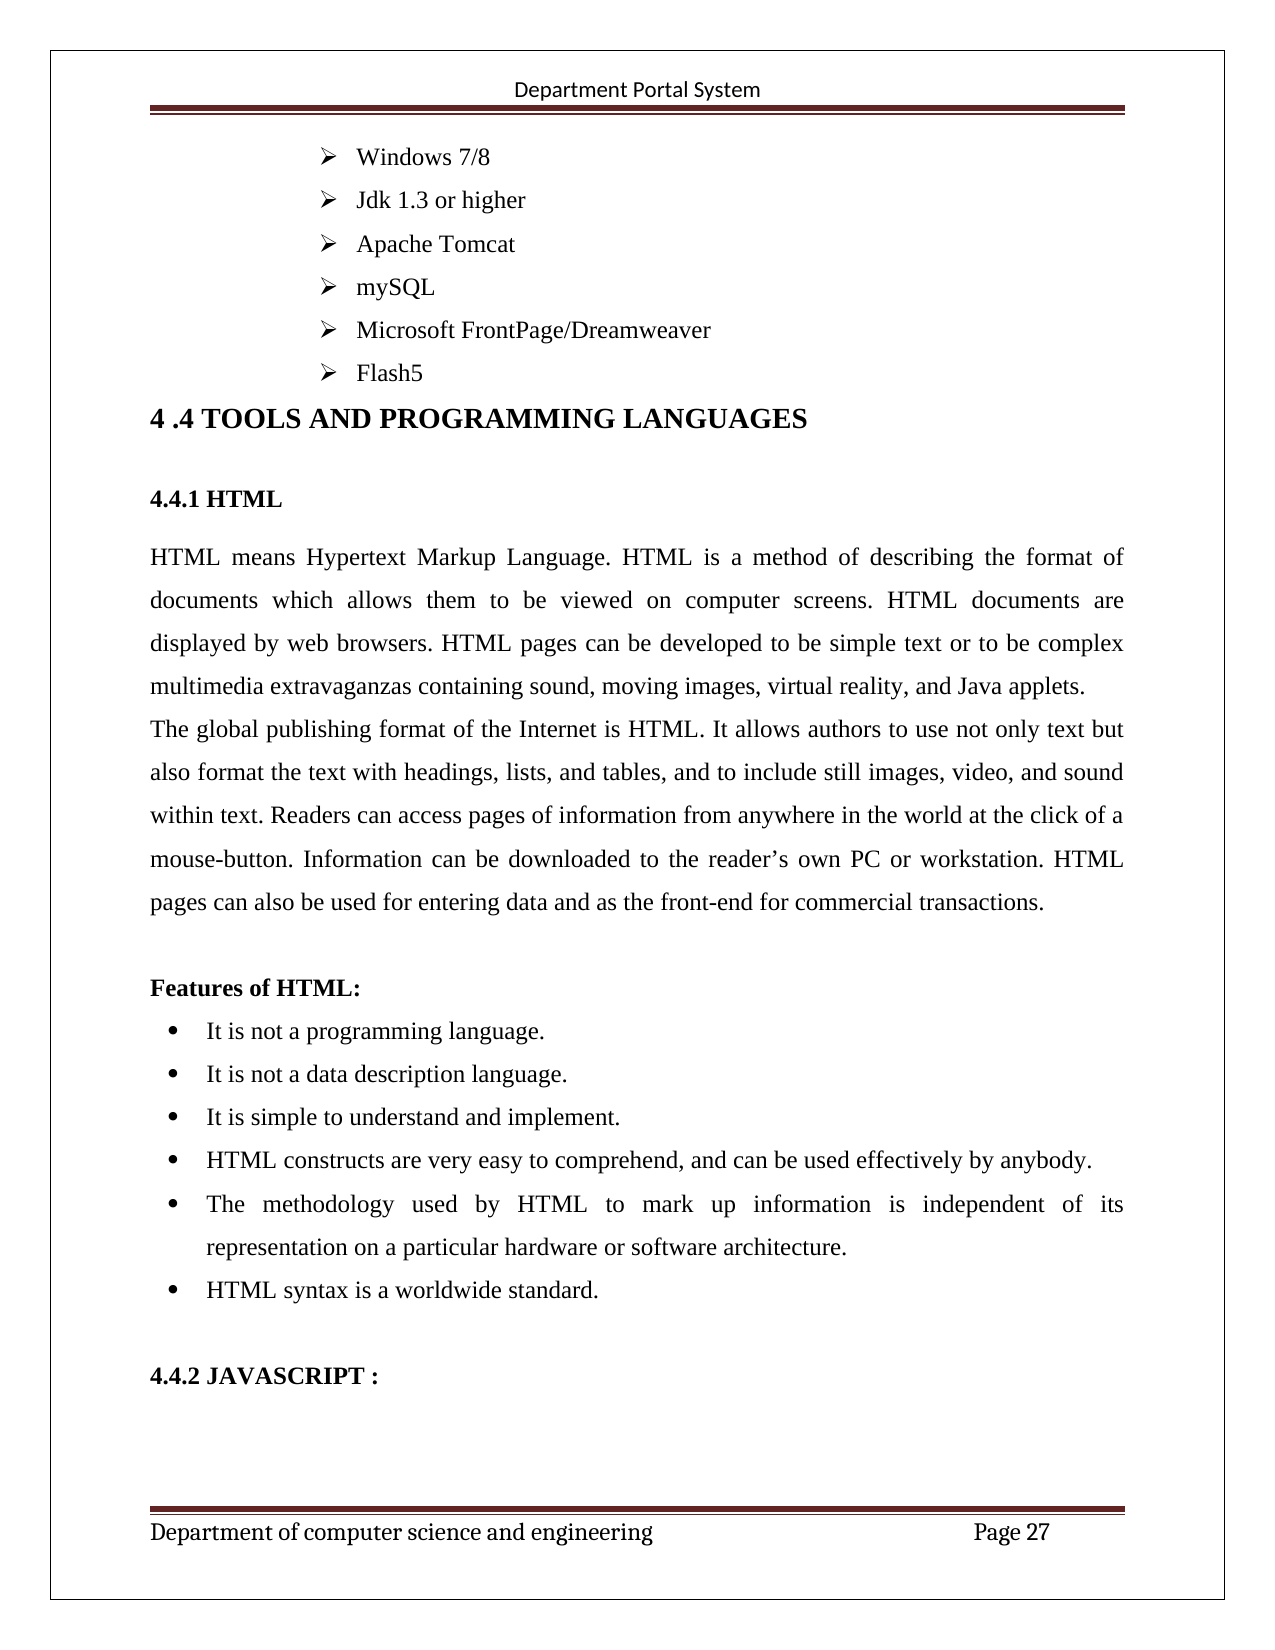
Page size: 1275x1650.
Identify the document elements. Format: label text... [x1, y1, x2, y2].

text 4.4.1 HTML [150, 484, 1125, 513]
text The global publishing format of the Internet is HTML. It allows authors to use not only text but also format the text with headings, lists, and tables, and to include still images, video, and sound within text. Readers can access pages of information from anywhere in the world at the click of a mouse-button. Information can be downloaded to the reader’s own PC or workstation. HTML pages can also be used for entering data and as the front-end for commercial transactions. [150, 714, 1125, 916]
text HTML means Hypertext Markup Language. HTML is a method of describing the format of documents which allows them to be viewed on computer screens. HTML documents are displayed by web browsers. HTML pages can be developed to be simple text or to be complex multimedia extravaganzas containing sound, moving images, virtual reality, and Java applets. [150, 542, 1125, 700]
list Flash5 [319, 358, 1125, 387]
list HTML constructs are very easy to comprehend, and can be used effectively by anybody. [169, 1146, 1125, 1174]
list Apache Tomcat [319, 229, 1125, 257]
list It is not a data description language. [169, 1059, 1125, 1088]
list mySQL [319, 272, 1125, 301]
list The methodology used by HTML to mark up information is independent of its representation on a particular hardware or software architecture. [169, 1189, 1125, 1261]
list Microsoft FrontPage/Dreamweaver [319, 315, 1125, 344]
list It is not a programming language. [169, 1016, 1125, 1045]
text 4 .4 TOOLS AND PROGRAMMING LANGUAGES [150, 401, 1125, 435]
list It is simple to understand and implement. [169, 1102, 1125, 1131]
text Features of HTML: [150, 973, 1125, 1002]
list HTML syntax is a worldwide standard. [169, 1275, 1125, 1304]
list Jdk 1.3 or higher [319, 186, 1125, 214]
text 4.4.2 JAVASCRIPT : [150, 1361, 1125, 1390]
list Windows 7/8 [319, 142, 1125, 171]
